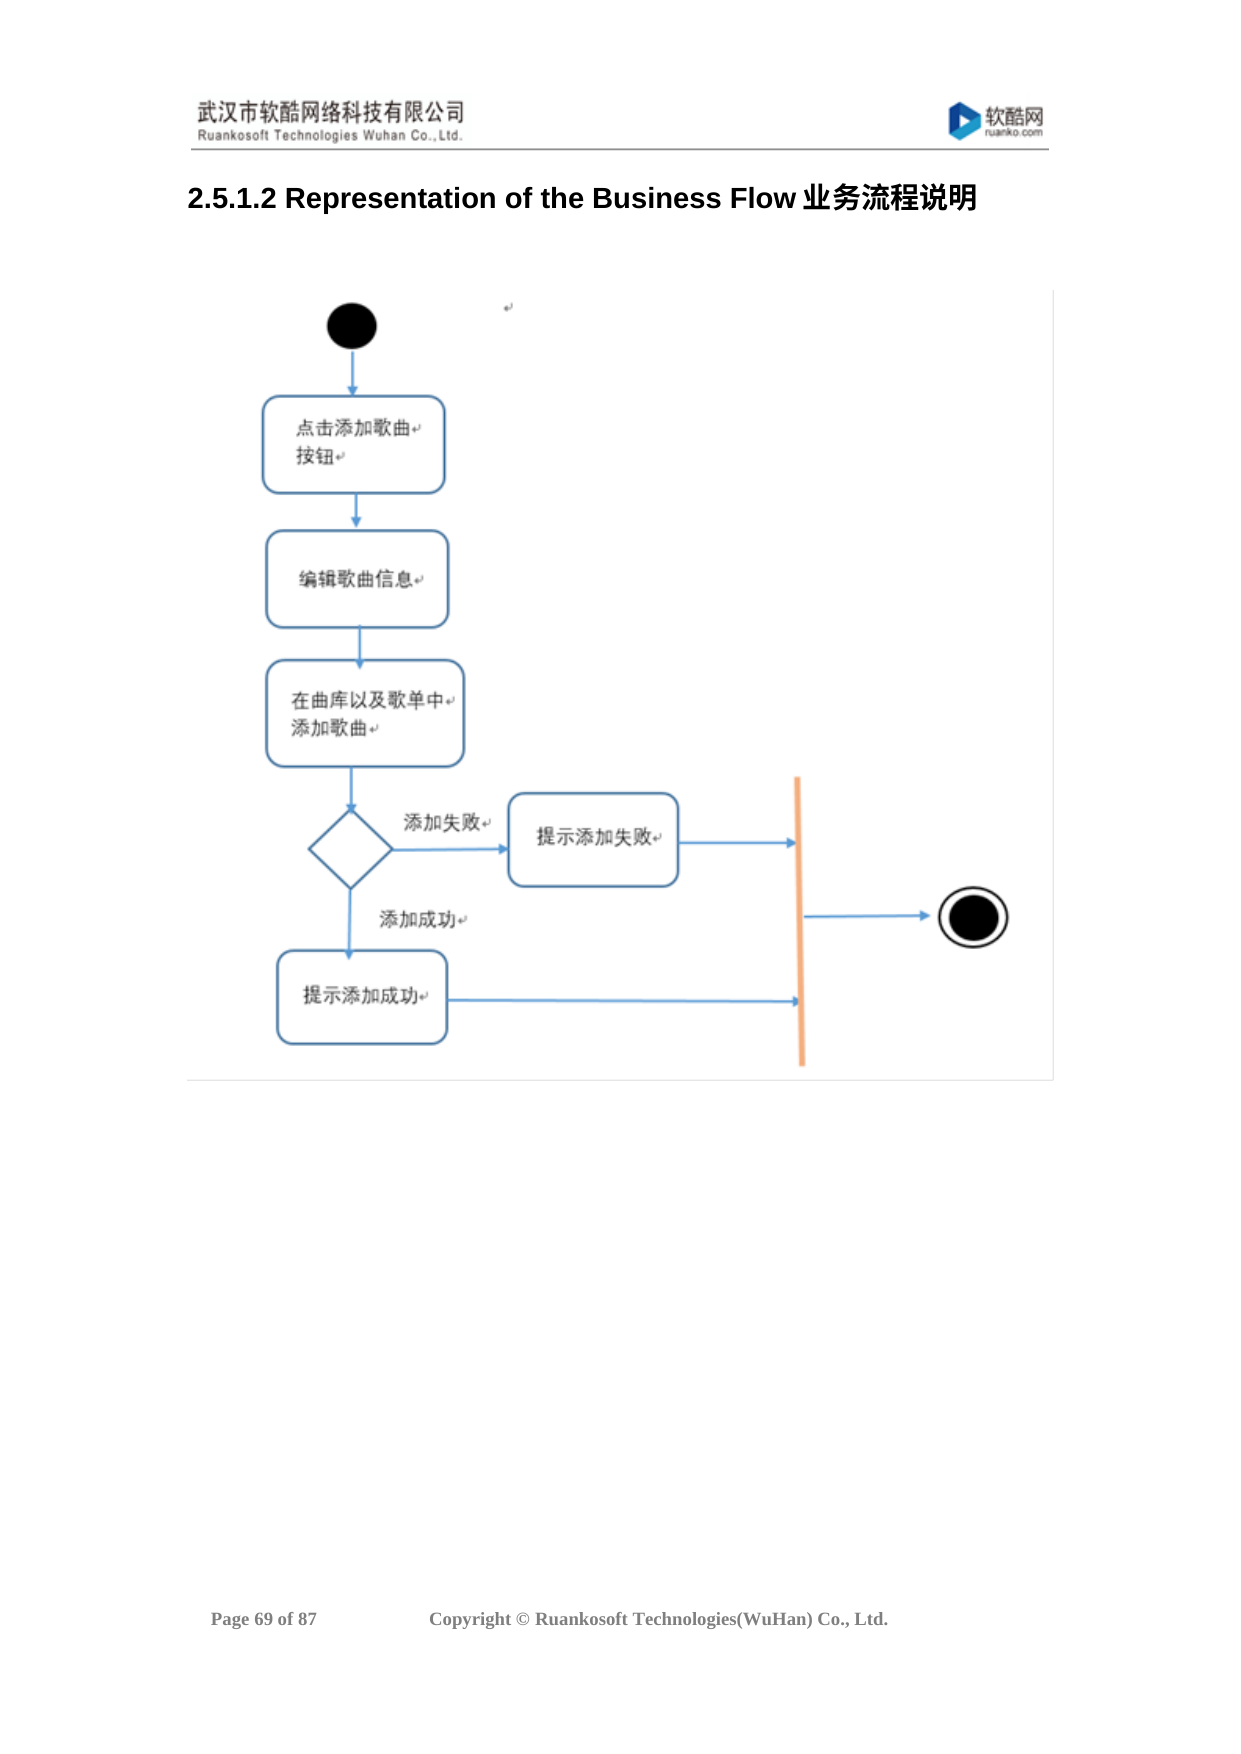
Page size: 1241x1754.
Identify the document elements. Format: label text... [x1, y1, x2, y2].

subtitle 2.5.1.2 Representation of the Business Flow业务流程说明 [187, 164, 1053, 229]
picture [187, 290, 1055, 1082]
picture [191, 88, 1049, 152]
